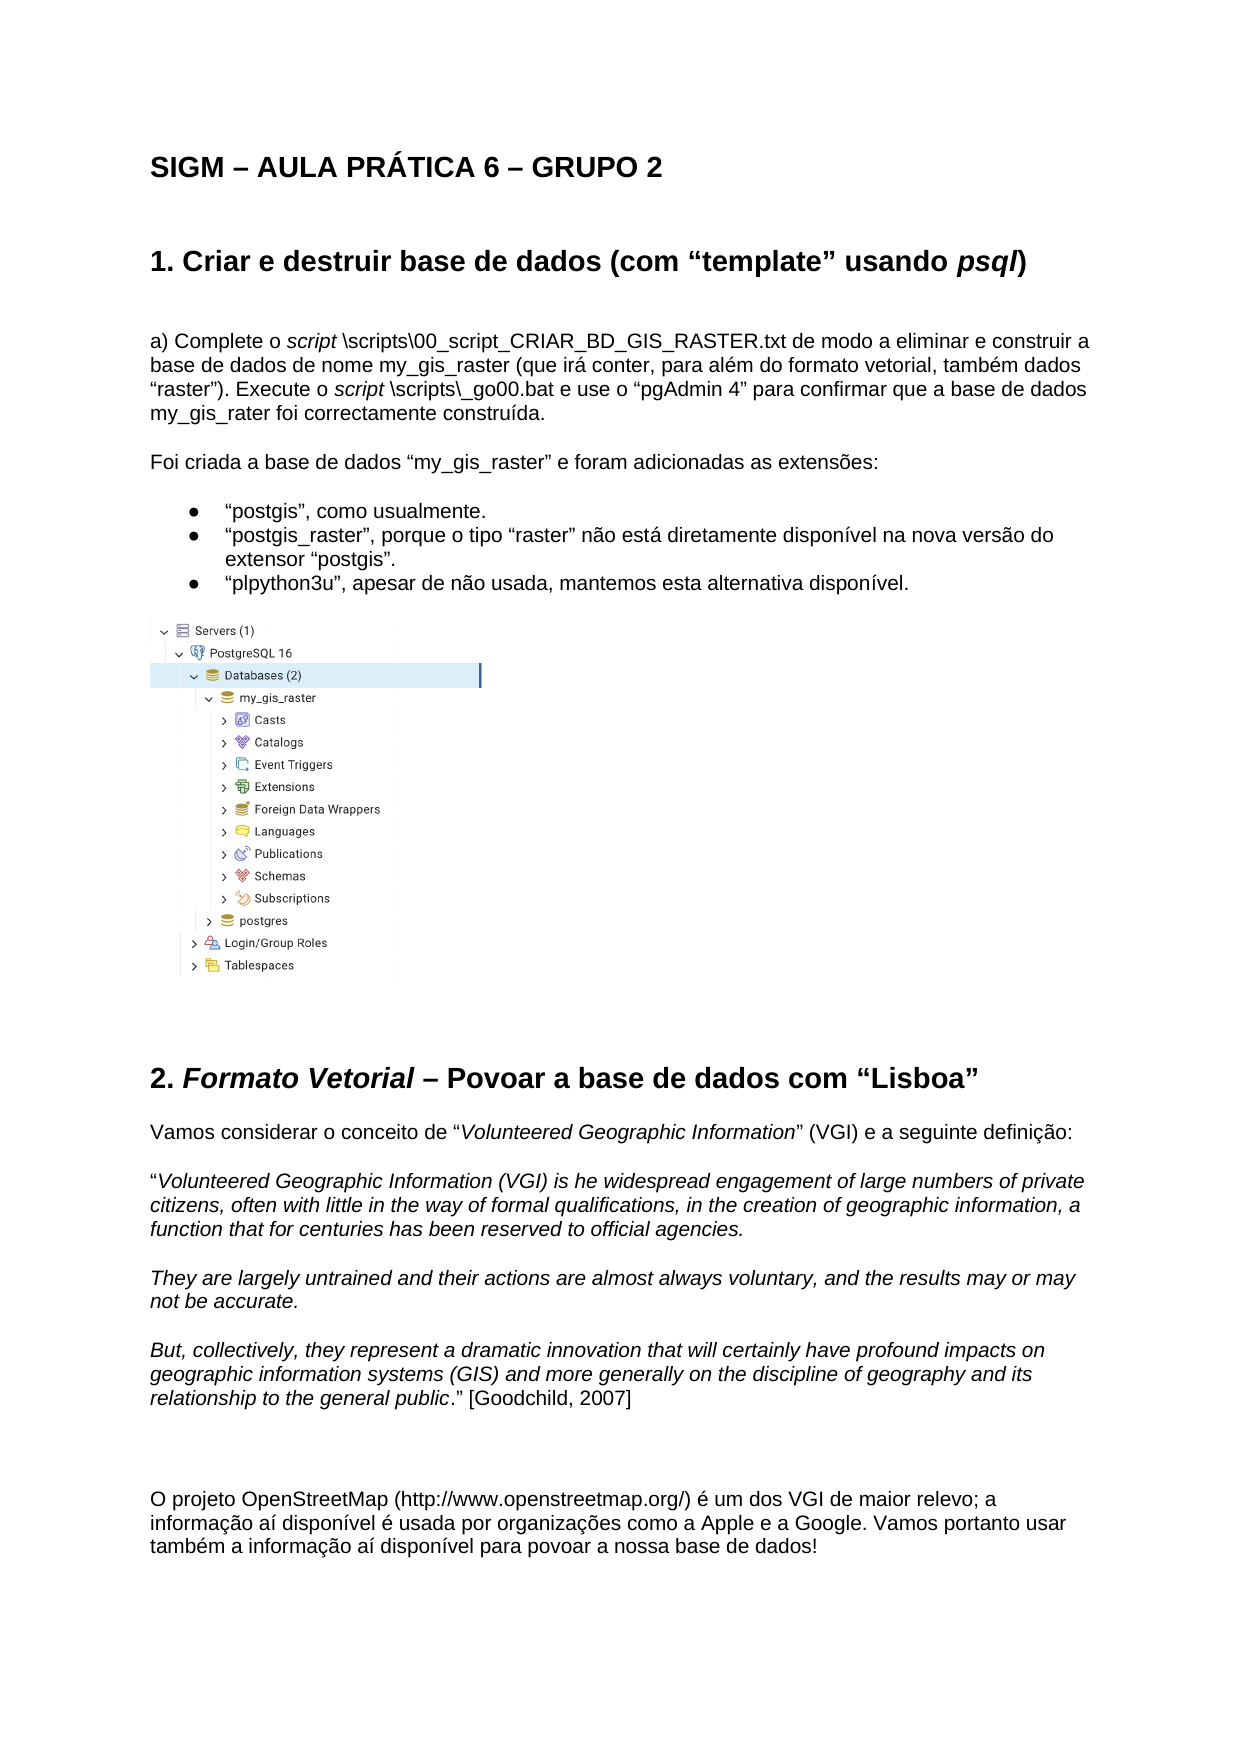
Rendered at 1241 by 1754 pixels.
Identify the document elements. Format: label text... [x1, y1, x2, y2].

list “postgis”, como usualmente. [187, 498, 1090, 522]
text 2. Formato Vetorial – Povoar a base de dados com “Lisboa” [150, 1061, 1090, 1094]
list “plpython3u”, apesar de não usada, mantemos esta alternativa disponível. [187, 570, 1090, 594]
text Vamos considerar o conceito de “Volunteered Geographic Information” (VGI) e a seguinte definição: [150, 1119, 1090, 1143]
text a) Complete o script \scripts\00_script_CRIAR_BD_GIS_RASTER.txt de modo a eliminar e construir a base de dados de nome my_gis_raster (que irá conter, para além do formato vetorial, também dados “raster”). Execute o script \scripts\_go00.bat e use o “pgAdmin 4” para confirmar que a base de dados my_gis_rater foi correctamente construída. [150, 329, 1090, 424]
text SIGM – AULA PRÁTICA 6 – GRUPO 2 [150, 150, 1090, 183]
text 1. Criar e destruir base de dados (com “template” usando psql) [150, 244, 1090, 304]
picture [150, 619, 487, 985]
text “Volunteered Geographic Information (VGI) is he widespread engagement of large numbers of private citizens, often with little in the way of formal qualifications, in the creation of geographic information, a function that for centuries has been reserved to official agencies. [150, 1168, 1090, 1240]
text O projeto OpenStreetMap (http://www.openstreetmap.org/) é um dos VGI de maior relevo; a informação aí disponível é usada por organizações como a Apple e a Google. Vamos portanto usar também a informação aí disponível para povoar a nossa base de dados! [150, 1486, 1090, 1558]
text But, collectively, they represent a dramatic innovation that will certainly have profound impacts on geographic information systems (GIS) and more generally on the discipline of geography and its relationship to the general public.” [Goodchild, 2007] [150, 1338, 1090, 1410]
text Foi criada a base de dados “my_gis_raster” e foram adicionadas as extensões: [150, 449, 1090, 473]
text They are largely untrained and their actions are almost always voluntary, and the results may or may not be accurate. [150, 1265, 1090, 1313]
list “postgis_raster”, porque o tipo “raster” não está diretamente disponível na nova versão do extensor “postgis”. [187, 522, 1090, 570]
